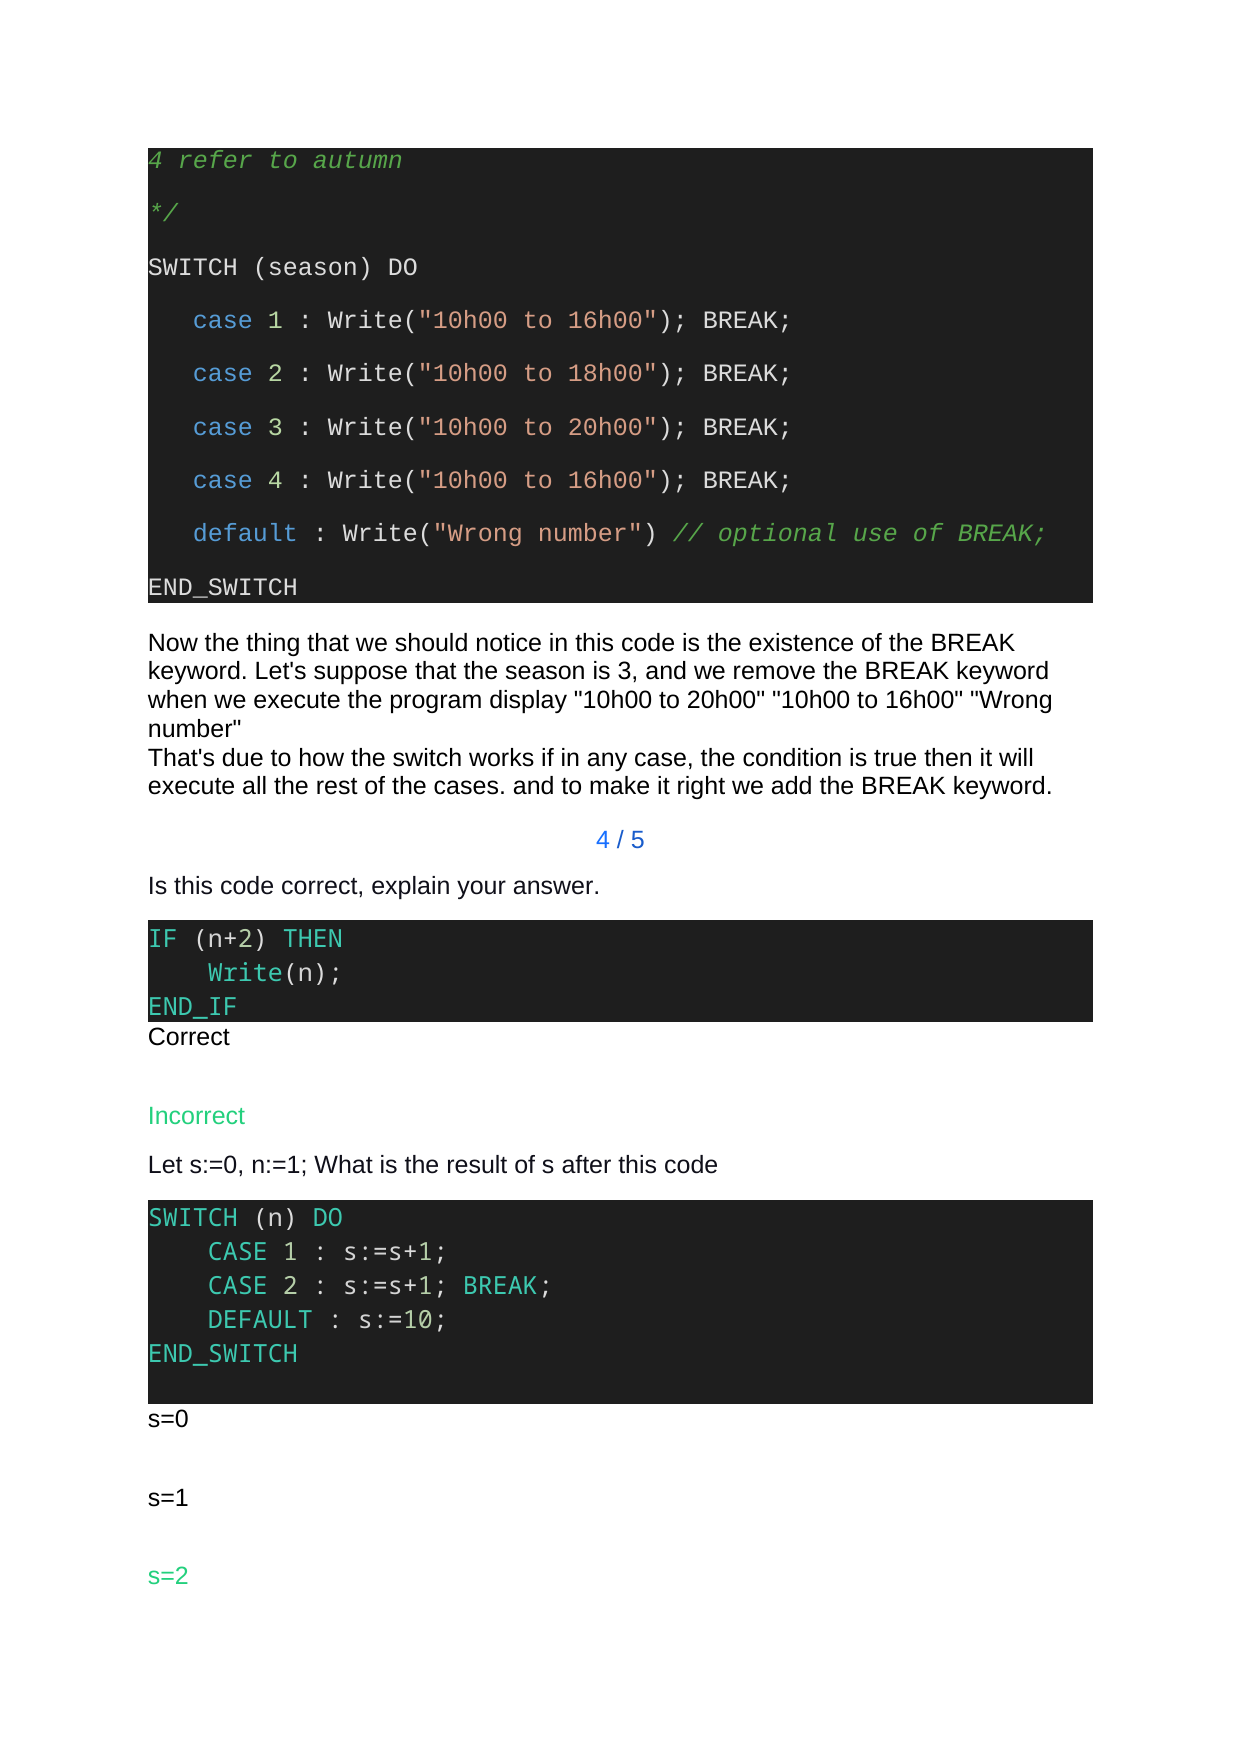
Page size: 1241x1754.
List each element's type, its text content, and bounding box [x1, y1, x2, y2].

text CASE 2 : s:=s+1; BREAK; [148, 1268, 1093, 1302]
text Correct [148, 1022, 1093, 1051]
text s=0 [148, 1404, 1093, 1433]
text s=1 [148, 1483, 1093, 1511]
text default : Write("Wrong number") // optional use of BREAK; [148, 521, 1093, 549]
text Let s:=0, n:=1; What is the result of s after this code [148, 1150, 1093, 1179]
text case 1 : Write("10h00 to 16h00"); BREAK; [148, 308, 1093, 336]
subtitle 4 / 5 [148, 825, 1093, 854]
text Now the thing that we should notice in this code is the existence of the BREAK keyword. Let's suppose that the season is 3, and we remove the BREAK keyword when we execute the program display "10h00 to 20h00" "10h00 to 16h00" "Wrong number" That's due to how the switch works if in any case, the condition is true then it will execute all the rest of the cases. and to make it right we add the BREAK keyword. [148, 628, 1093, 800]
text CASE 1 : s:=s+1; [148, 1234, 1093, 1268]
text SWITCH (season) DO [148, 254, 1093, 283]
text case 2 : Write("10h00 to 18h00"); BREAK; [148, 361, 1093, 389]
text IF (n+2) THEN [148, 920, 1093, 954]
text case 4 : Write("10h00 to 16h00"); BREAK; [148, 468, 1093, 496]
text case 3 : Write("10h00 to 20h00"); BREAK; [148, 414, 1093, 443]
text Incorrect [148, 1101, 1093, 1129]
text END_IF [148, 988, 1093, 1022]
text */ [148, 201, 1093, 229]
text s=2 [148, 1561, 1093, 1590]
text 4 refer to autumn [148, 148, 1093, 176]
text SWITCH (n) DO [148, 1200, 1093, 1234]
text END_SWITCH [148, 574, 1093, 603]
text END_SWITCH [148, 1336, 1093, 1370]
text Write(n); [148, 954, 1093, 988]
text DEFAULT : s:=10; [148, 1302, 1093, 1336]
text Is this code correct, explain your answer. [148, 871, 1093, 899]
